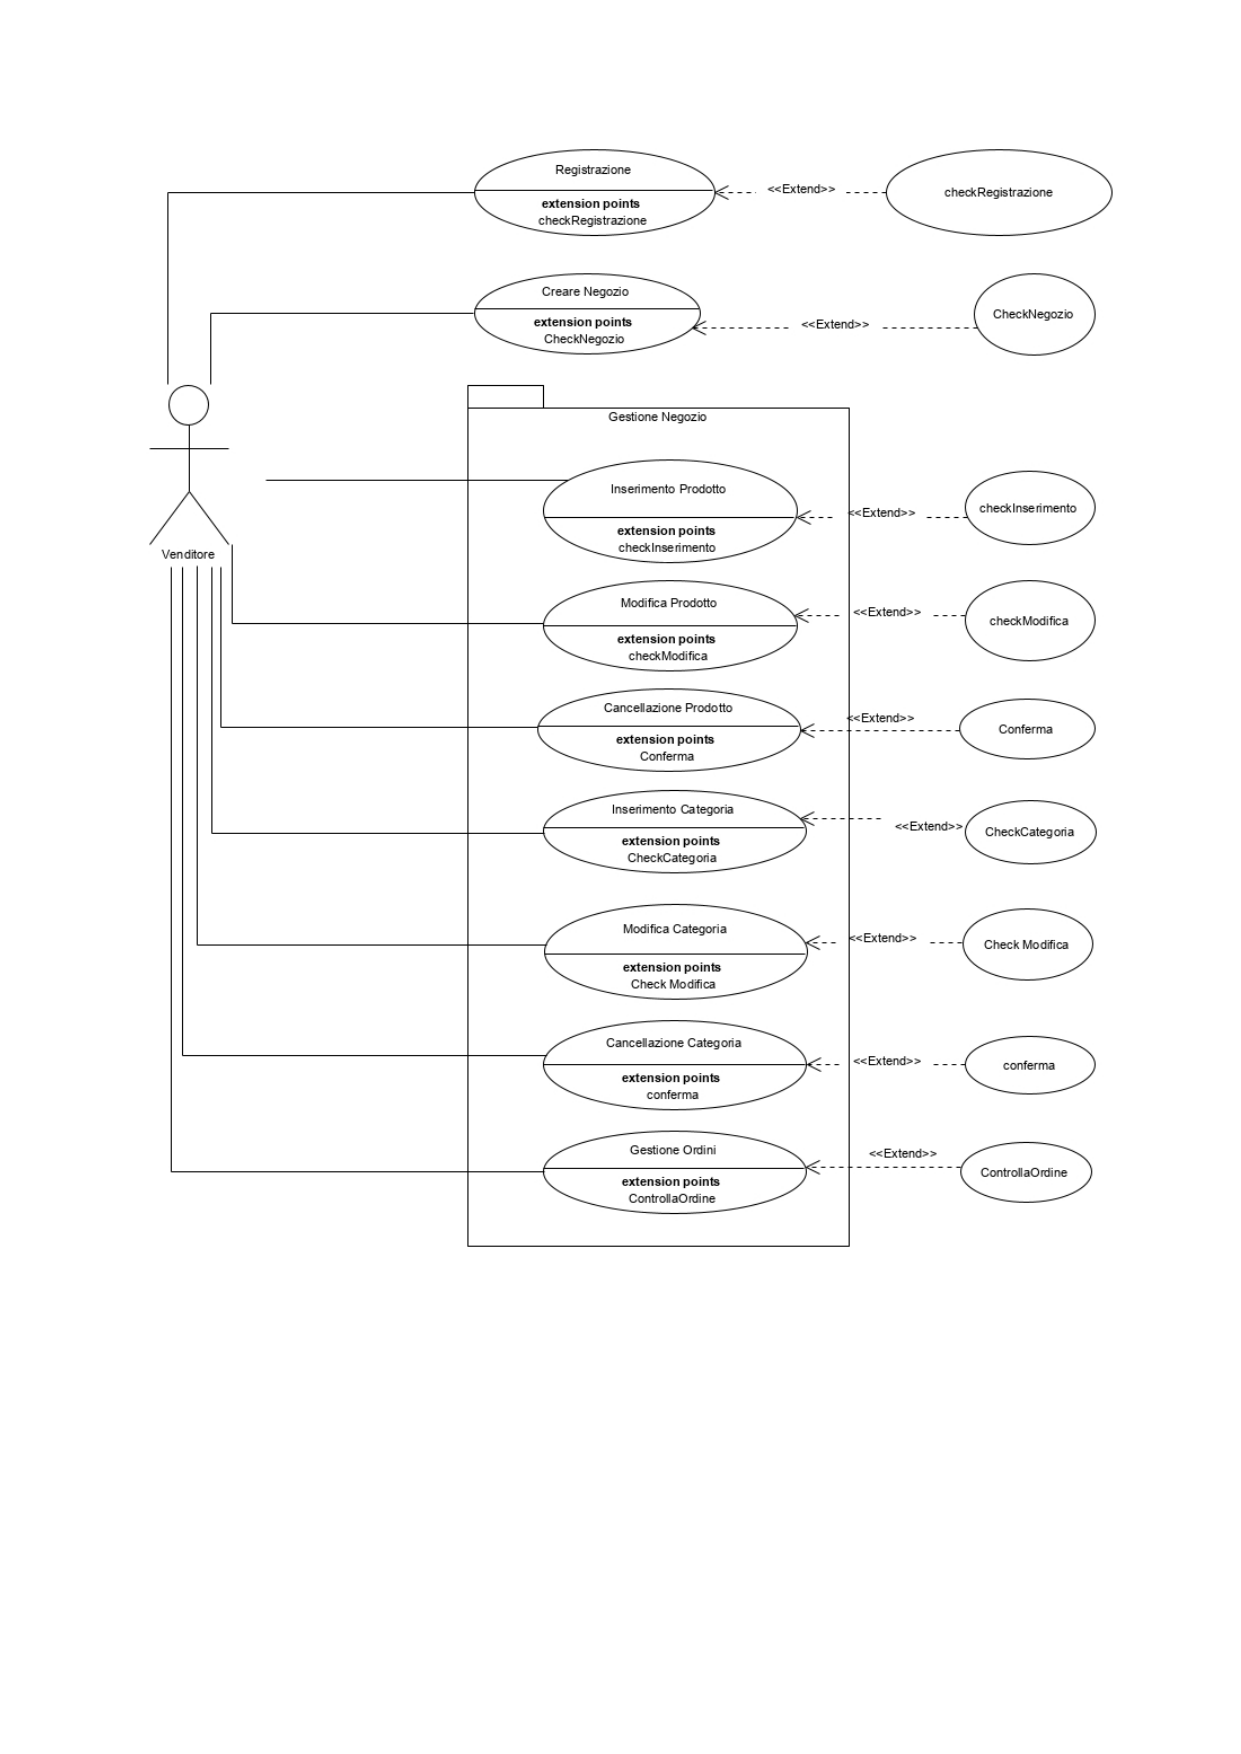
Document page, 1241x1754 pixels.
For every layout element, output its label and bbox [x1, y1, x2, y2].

picture [118, 147, 1116, 1262]
